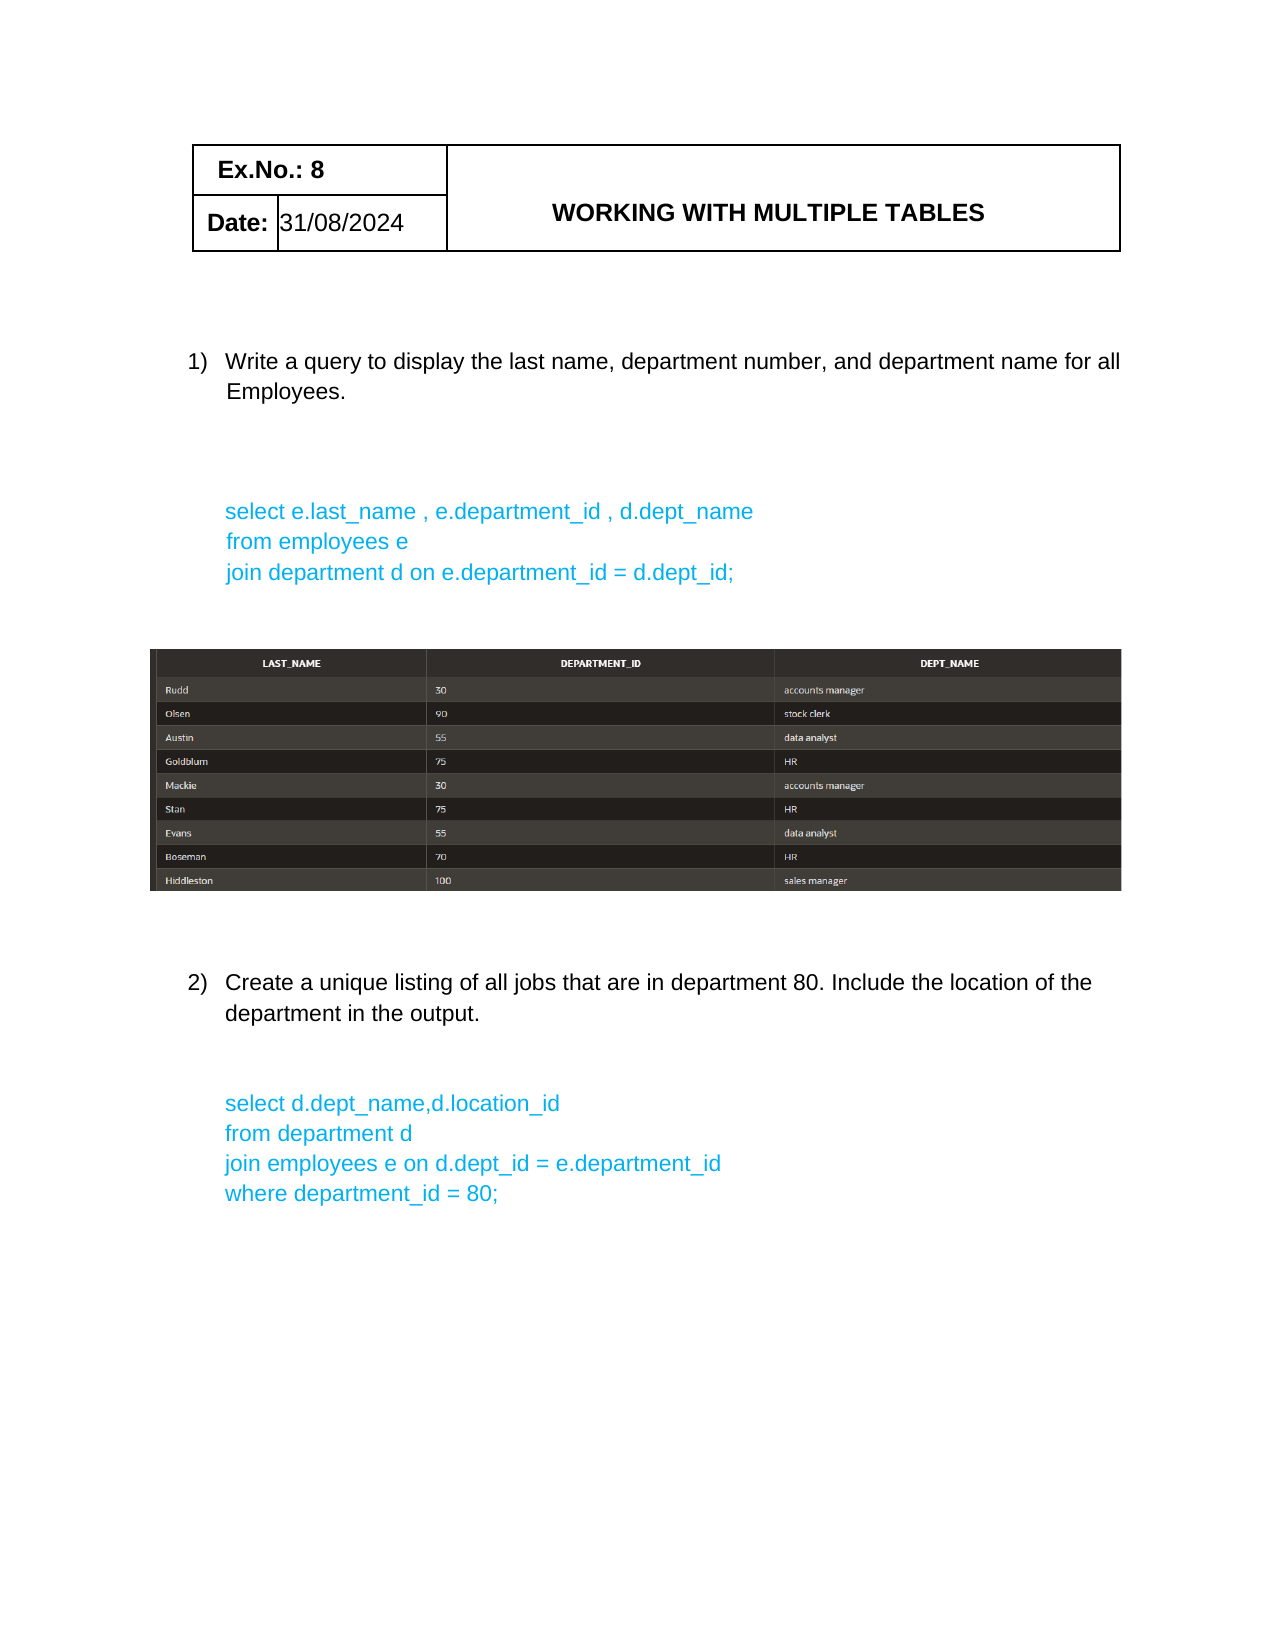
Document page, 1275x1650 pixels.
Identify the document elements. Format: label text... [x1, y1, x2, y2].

list Write a query to display the last name, department number, and department name for all Employees. [187, 348, 1121, 404]
text join employees e on d.dept_id = e.department_id where department_id = 80; [225, 1150, 723, 1207]
text select e.last_name , e.department_id , d.dept_name from employees e [225, 498, 756, 554]
list Create a unique listing of all jobs that are in department 80. Include the location of the department in the output. [187, 969, 1093, 1026]
picture [150, 649, 1122, 891]
table_cell Date: [194, 196, 277, 250]
table_cell 31/08/2024 [279, 196, 446, 250]
text join department d on e.department_id = d.dept_id; [226, 558, 1210, 585]
table_header WORKING WITH MULTIPLE TABLES [448, 146, 1119, 250]
text select d.dept_name,d.location_id from department d [225, 1090, 562, 1146]
table_header Ex.No.: 8 [194, 146, 446, 194]
